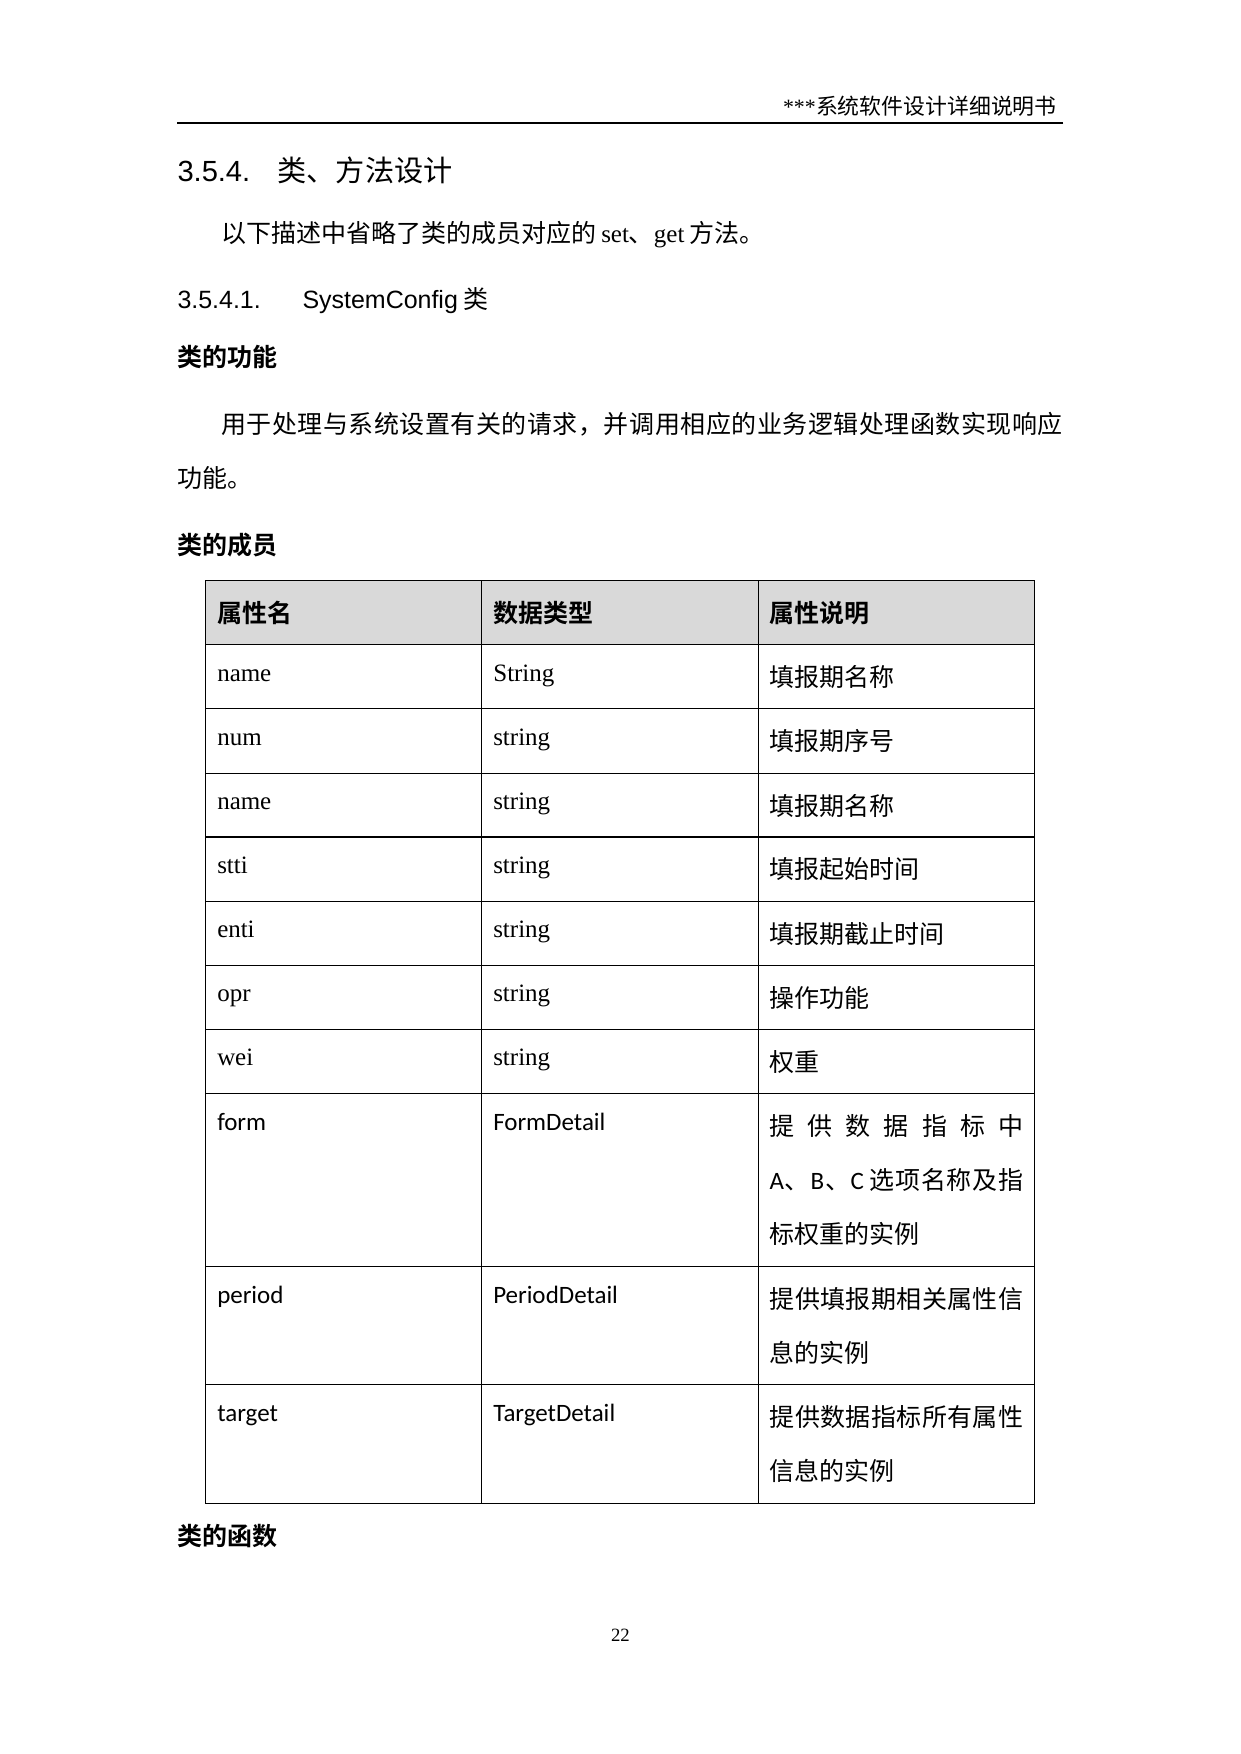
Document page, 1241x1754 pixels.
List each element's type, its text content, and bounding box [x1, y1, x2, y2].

table_cell string [482, 902, 758, 964]
table_cell stti [206, 838, 481, 901]
table_header 属性名 [206, 581, 481, 644]
table_cell name [206, 774, 481, 836]
table_cell 提供数据指标所有属性信息的实例 [759, 1385, 1034, 1502]
table_cell period [206, 1267, 481, 1384]
table_cell target [206, 1385, 481, 1502]
table_cell 填报期名称 [759, 645, 1034, 708]
text 类的功能 [177, 338, 1063, 374]
text 以下描述中省略了类的成员对应的set、get方法。 [177, 213, 1063, 249]
table_header 数据类型 [482, 581, 758, 644]
table_cell string [482, 1030, 758, 1093]
table_cell wei [206, 1030, 481, 1093]
table_cell 填报期名称 [759, 774, 1034, 836]
table_cell TargetDetail [482, 1385, 758, 1502]
table_cell String [482, 645, 758, 708]
table_cell FormDetail [482, 1094, 758, 1266]
table_cell 权重 [759, 1030, 1034, 1093]
table_cell 填报期截止时间 [759, 902, 1034, 964]
table_cell 提供填报期相关属性信息的实例 [759, 1267, 1034, 1384]
table_cell opr [206, 966, 481, 1029]
text 类的成员 [177, 526, 1063, 562]
table_cell enti [206, 902, 481, 964]
table_cell 填报期序号 [759, 709, 1034, 772]
text 类的函数 [177, 1516, 1063, 1552]
table_cell string [482, 709, 758, 772]
table_cell PeriodDetail [482, 1267, 758, 1384]
table_cell 提供数据指标中A、B、C选项名称及指标权重的实例 [759, 1094, 1034, 1266]
table_cell string [482, 838, 758, 901]
table_cell string [482, 774, 758, 836]
table_cell num [206, 709, 481, 772]
subtitle 类、方法设计 [177, 148, 1063, 190]
table_cell name [206, 645, 481, 708]
table_header 属性说明 [759, 581, 1034, 644]
table_cell form [206, 1094, 481, 1266]
table_cell 操作功能 [759, 966, 1034, 1029]
table_cell 填报起始时间 [759, 838, 1034, 901]
subtitle SystemConfig类 [177, 280, 1063, 316]
table_cell string [482, 966, 758, 1029]
text 用于处理与系统设置有关的请求，并调用相应的业务逻辑处理函数实现响应功能。 [177, 404, 1063, 495]
